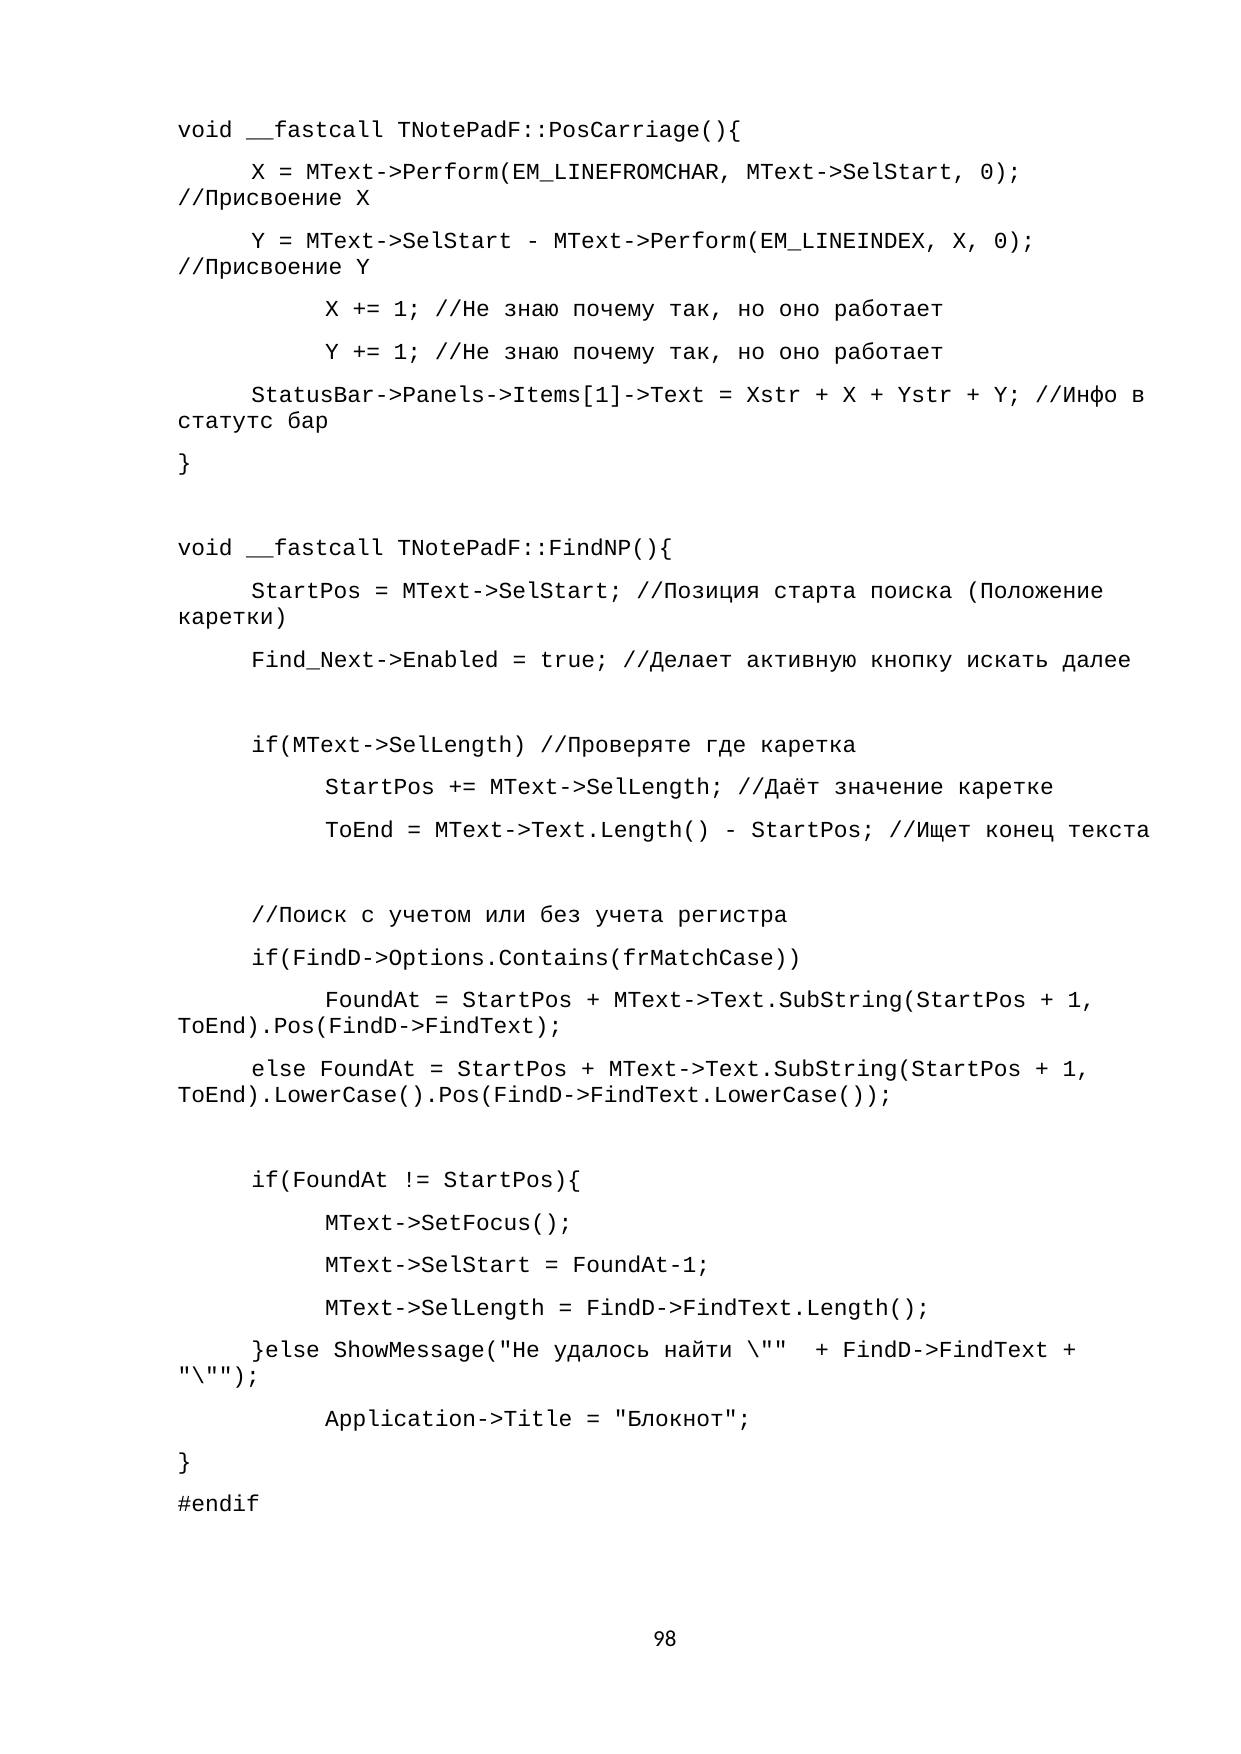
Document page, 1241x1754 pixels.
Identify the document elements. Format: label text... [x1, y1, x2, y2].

text StatusBar->Panels->Items[1]->Text = Xstr + X + Ystr + Y; //Инфо в статутс бар [177, 383, 1152, 435]
text X = MText->Perform(EM_LINEFROMCHAR, MText->SelStart, 0); //Присвоение X [177, 161, 1152, 213]
text X += 1; //Не знаю почему так, но оно работает [177, 298, 1152, 324]
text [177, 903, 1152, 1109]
text void __fastcall TNotePadF::FindNP(){ [177, 537, 1152, 563]
text StartPos = MText->SelStart; //Позиция старта поиска (Положение каретки) [177, 579, 1152, 631]
text } [177, 452, 1152, 477]
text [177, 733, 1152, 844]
text void __fastcall TNotePadF::PosCarriage(){ [177, 118, 1152, 144]
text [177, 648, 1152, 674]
text Y += 1; //Не знаю почему так, но оно работает [177, 340, 1152, 366]
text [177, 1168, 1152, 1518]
text Y = MText->SelStart - MText->Perform(EM_LINEINDEX, X, 0); //Присвоение Y [177, 229, 1152, 281]
